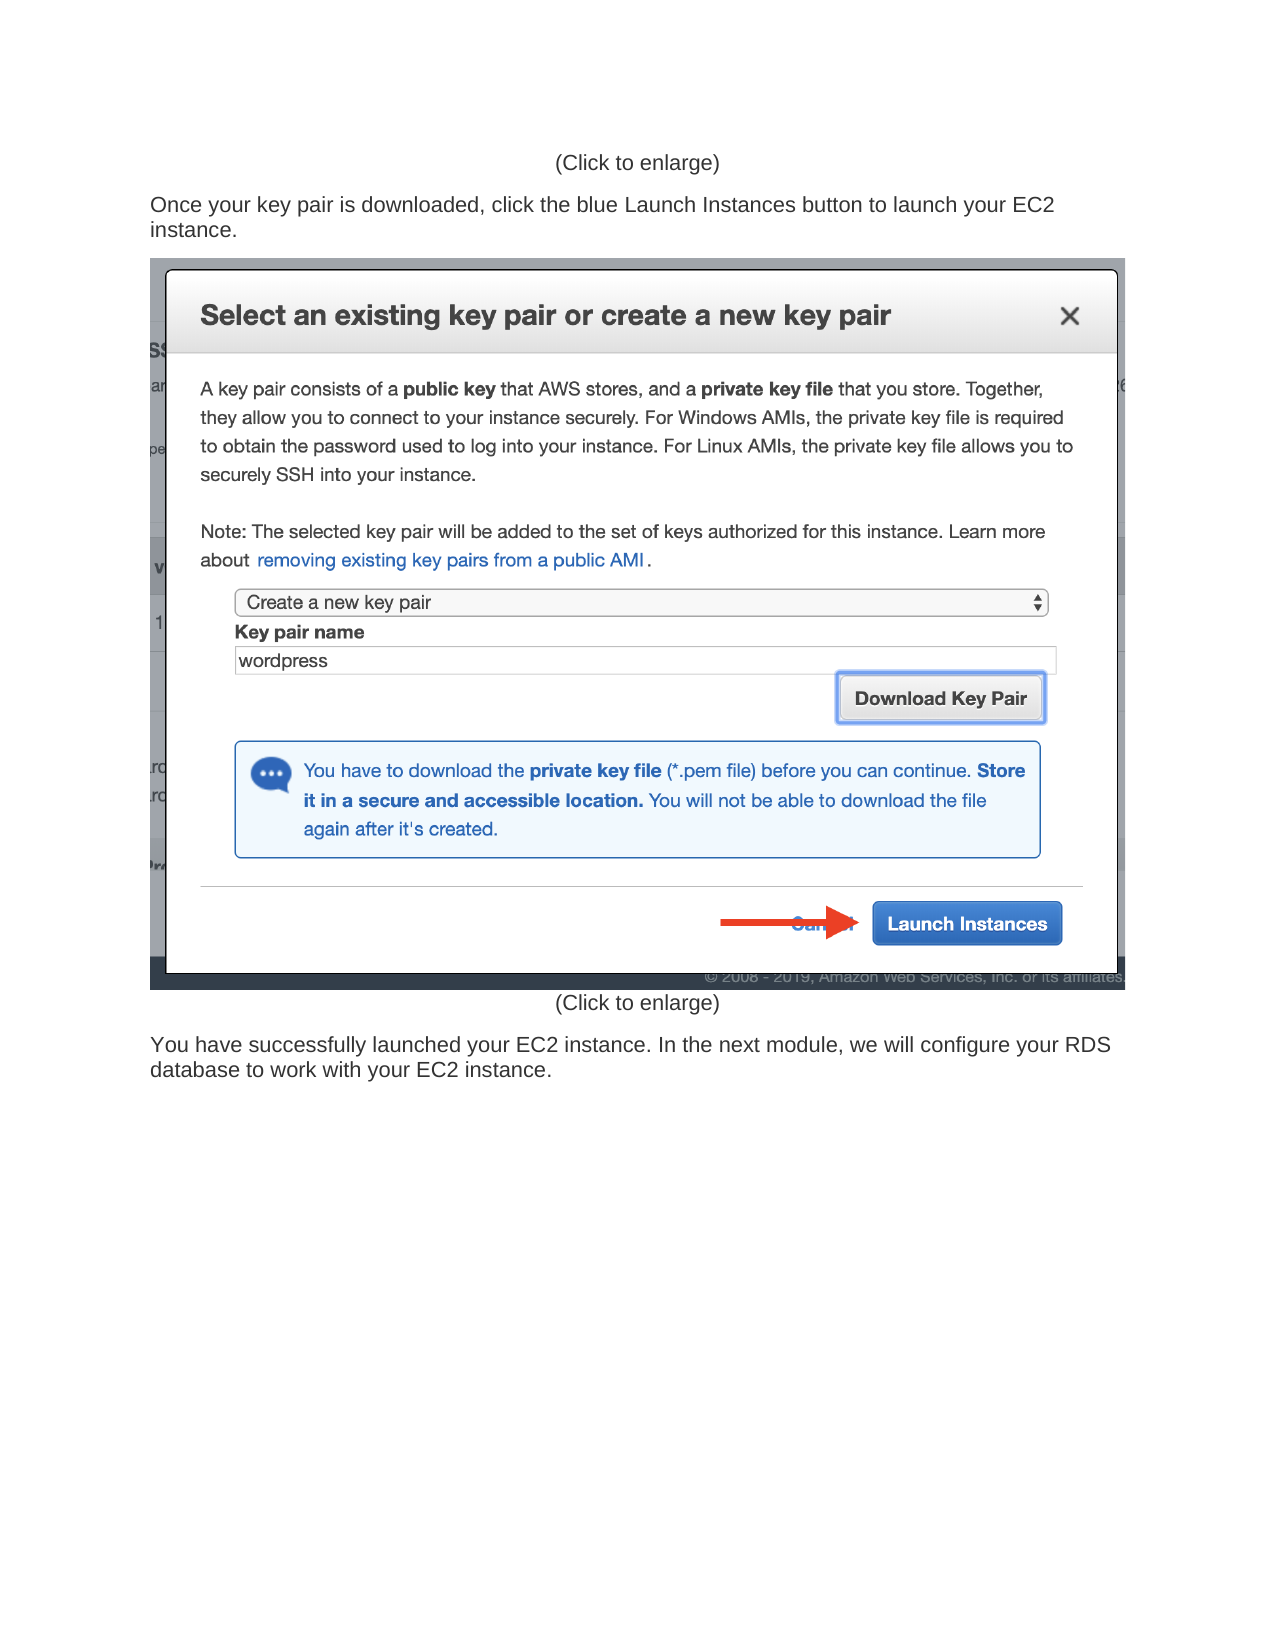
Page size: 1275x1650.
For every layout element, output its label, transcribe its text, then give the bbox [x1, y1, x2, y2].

picture [150, 258, 1125, 990]
text You have successfully launched your EC2 instance. In the next module, we will configure your RDS database to work with your EC2 instance. [150, 1032, 1125, 1082]
text (Click to enlarge) [150, 990, 1125, 1015]
text (Click to enlarge) [150, 150, 1125, 175]
text Once your key pair is downloaded, click the blue Launch Instances button to launch your EC2 instance. [150, 192, 1125, 242]
